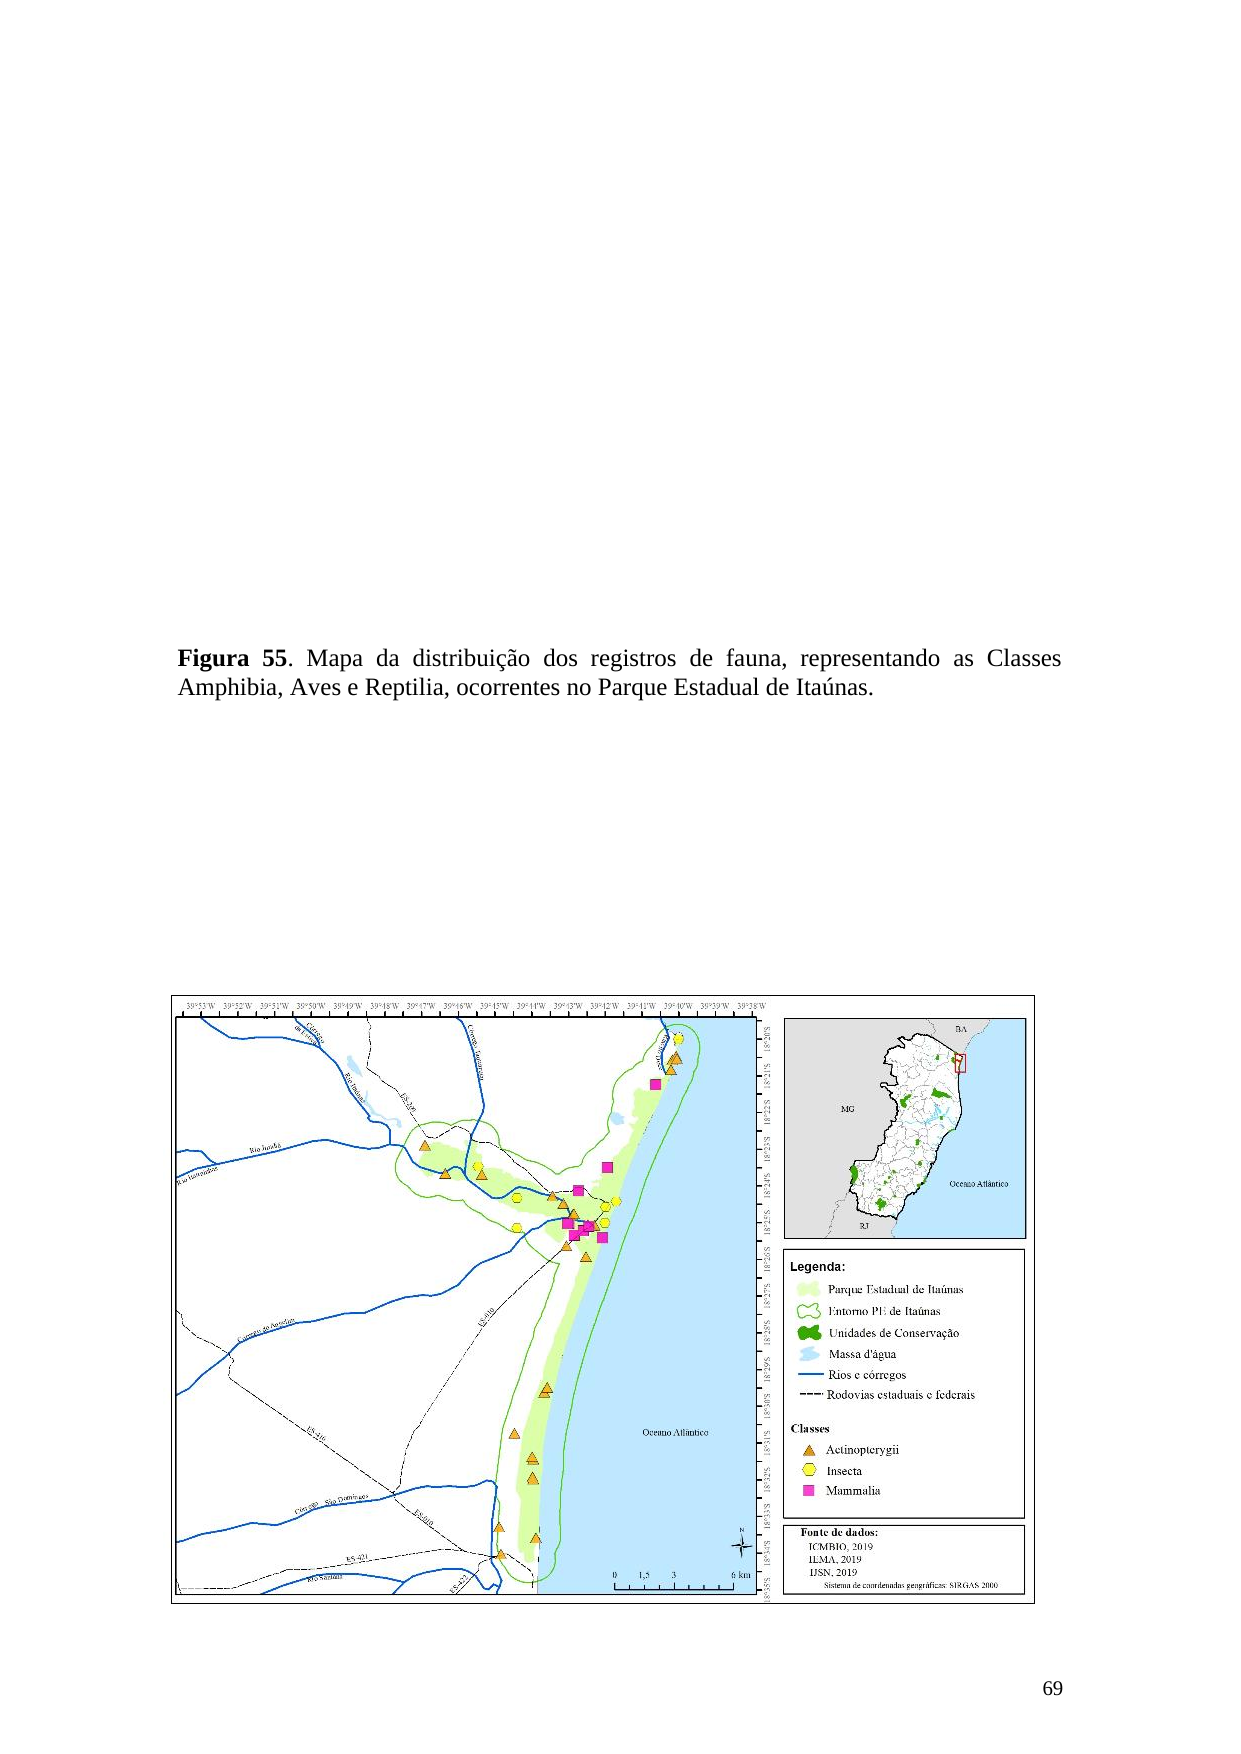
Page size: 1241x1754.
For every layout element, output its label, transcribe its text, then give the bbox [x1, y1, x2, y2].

text Figura 55. Mapa da distribuição dos registros de fauna, representando as Classes Amphibia, Aves e Reptilia, ocorrentes no Parque Estadual de Itaúnas. [177, 643, 1063, 700]
picture [163, 988, 1042, 1610]
